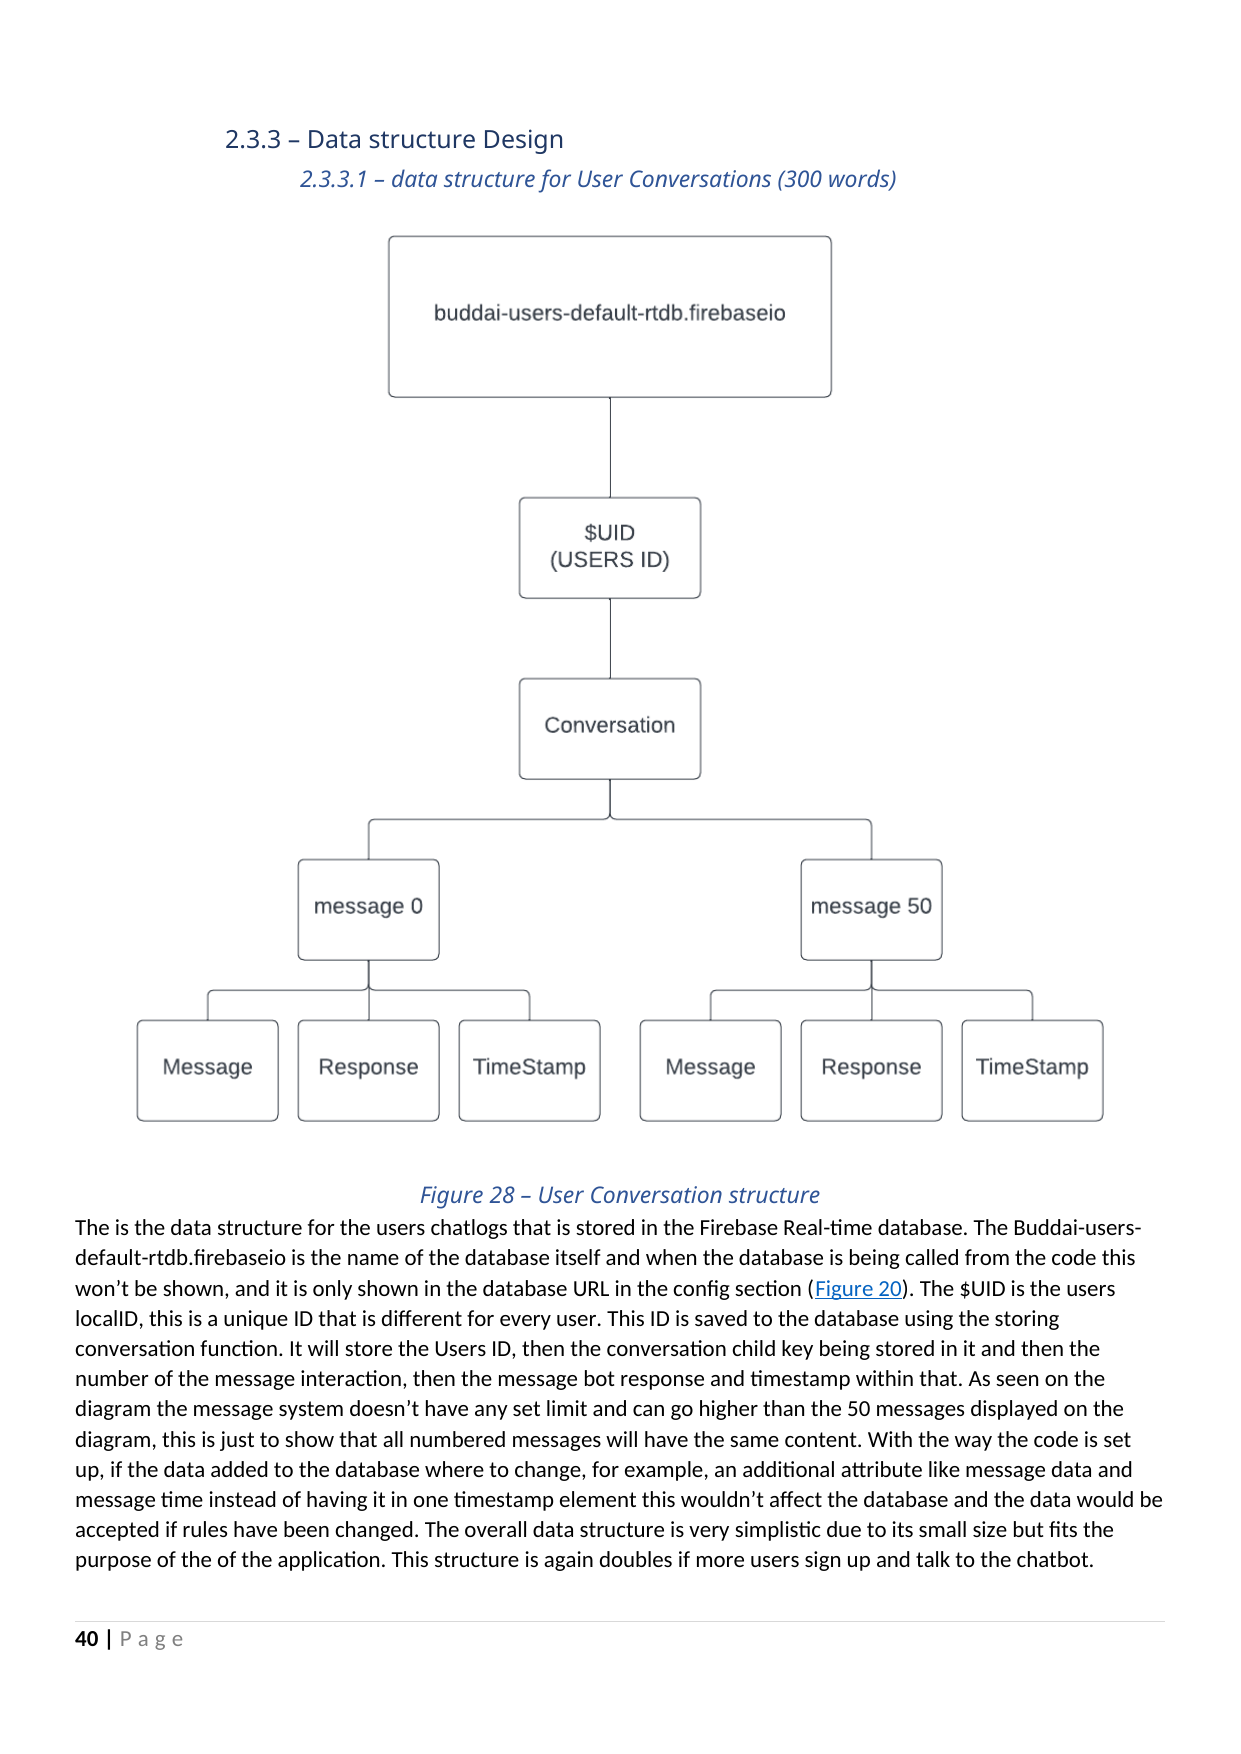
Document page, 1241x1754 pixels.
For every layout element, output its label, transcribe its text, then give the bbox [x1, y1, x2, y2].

text The is the data structure for the users chatlogs that is stored in the Firebase Real-time database. The Buddai-users-default-rtdb.firebaseio is the name of the database itself and when the database is being called from the code this won’t be shown, and it is only shown in the database URL in the config section (Figure 20). The $UID is the users localID, this is a unique ID that is different for every user. This ID is saved to the database using the storing conversation function. It will store the Users ID, then the conversation child key being stored in it and then the number of the message interaction, then the message bot response and timestamp within that. As seen on the diagram the message system doesn’t have any set limit and can go higher than the 50 messages displayed on the diagram, this is just to show that all numbered messages will have the same content. With the way the code is set up, if the data added to the database where to change, for example, an additional attribute like message data and message time instead of having it in one timestamp element this wouldn’t affect the database and the data would be accepted if rules have been changed. The overall data structure is very simplistic due to its small size but fits the purpose of the of the application. This structure is again doubles if more users sign up and talk to the chatbot. [75, 1213, 1165, 1573]
subtitle 2.3.3 – Data structure Design [75, 122, 1165, 156]
subtitle Figure 28 – User Conversation structure [75, 1179, 1165, 1211]
picture [97, 196, 1143, 1161]
subtitle 2.3.3.1 – data structure for User Conversations (300 words) [75, 163, 1165, 194]
